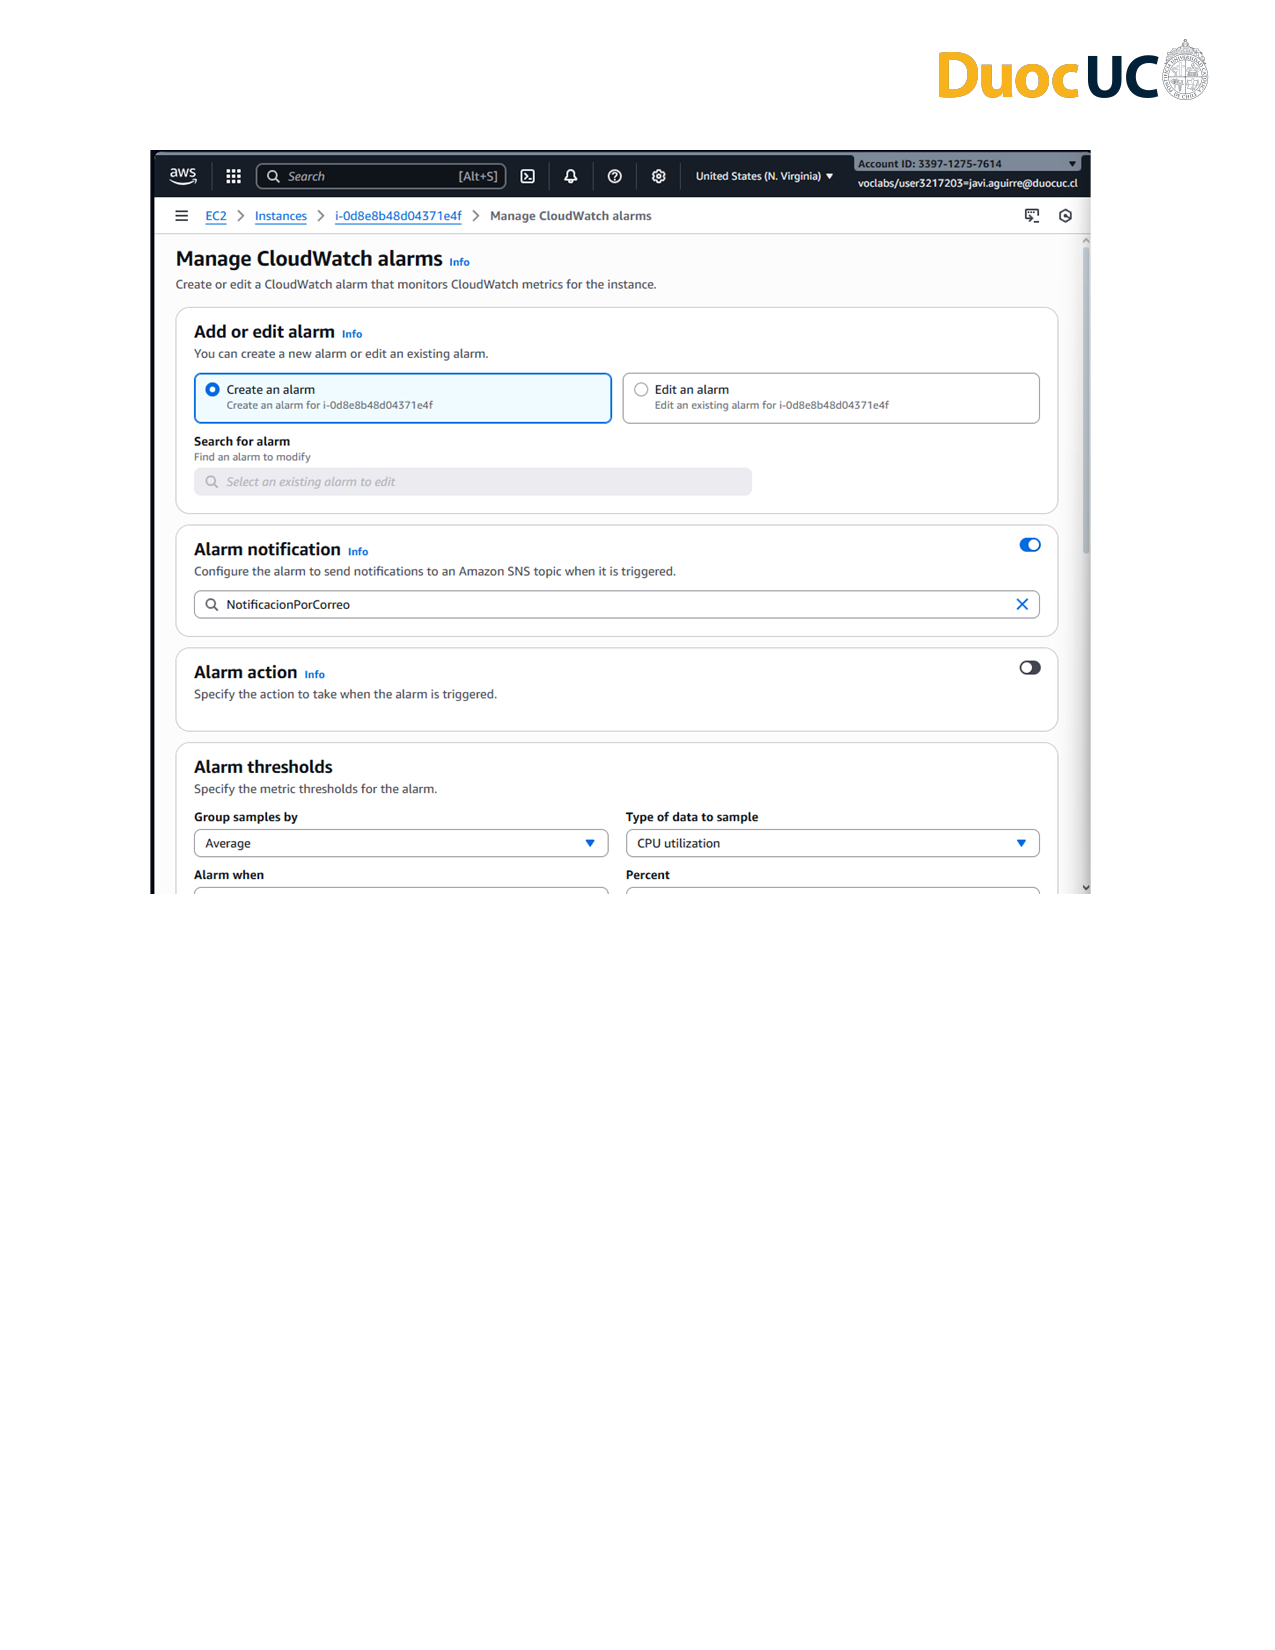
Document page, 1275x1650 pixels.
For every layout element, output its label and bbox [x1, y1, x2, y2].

picture [150, 150, 1091, 894]
picture [935, 35, 1212, 104]
